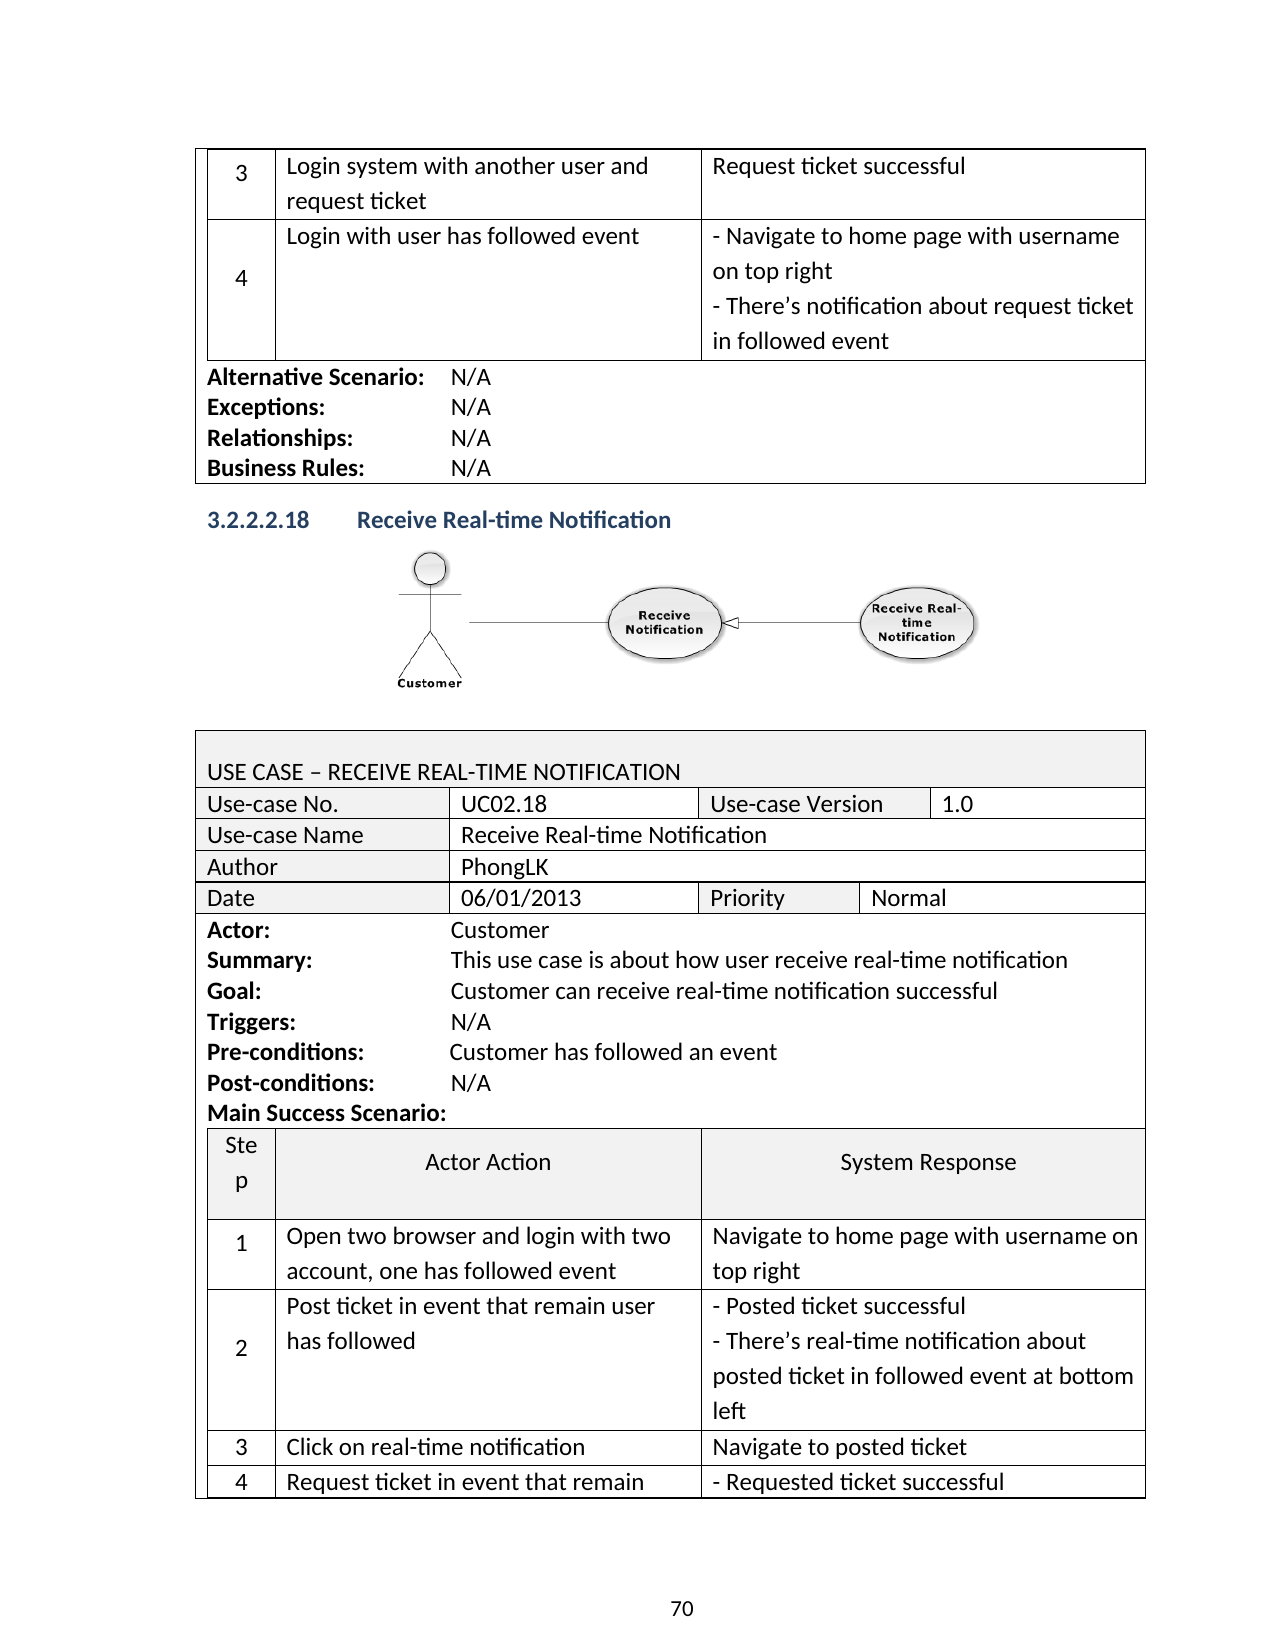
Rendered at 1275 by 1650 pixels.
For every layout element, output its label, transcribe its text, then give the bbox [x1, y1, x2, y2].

table_cell Use-case Version [699, 788, 930, 818]
subtitle 3.2.2.2.18 Receive Real-time Notification [207, 504, 1157, 535]
table_cell Priority [699, 883, 859, 913]
table_cell Use-case Name [196, 819, 449, 850]
table_cell Normal [860, 883, 1145, 913]
table_cell 1.0 [931, 788, 1145, 818]
table_cell PhongLK [450, 851, 1145, 881]
picture [377, 539, 987, 706]
table_cell Use-case No. [196, 788, 449, 818]
table_cell UC02.18 [450, 788, 698, 818]
table_cell 06/01/2013 [450, 883, 698, 913]
table_header USE CASE – RECEIVE REAL-TIME NOTIFICATION [196, 731, 1145, 787]
table_cell Receive Real-time Notification [450, 819, 1145, 850]
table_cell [196, 149, 1145, 483]
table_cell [196, 914, 1145, 1498]
table_cell Date [196, 883, 449, 913]
table_cell Author [196, 851, 449, 881]
